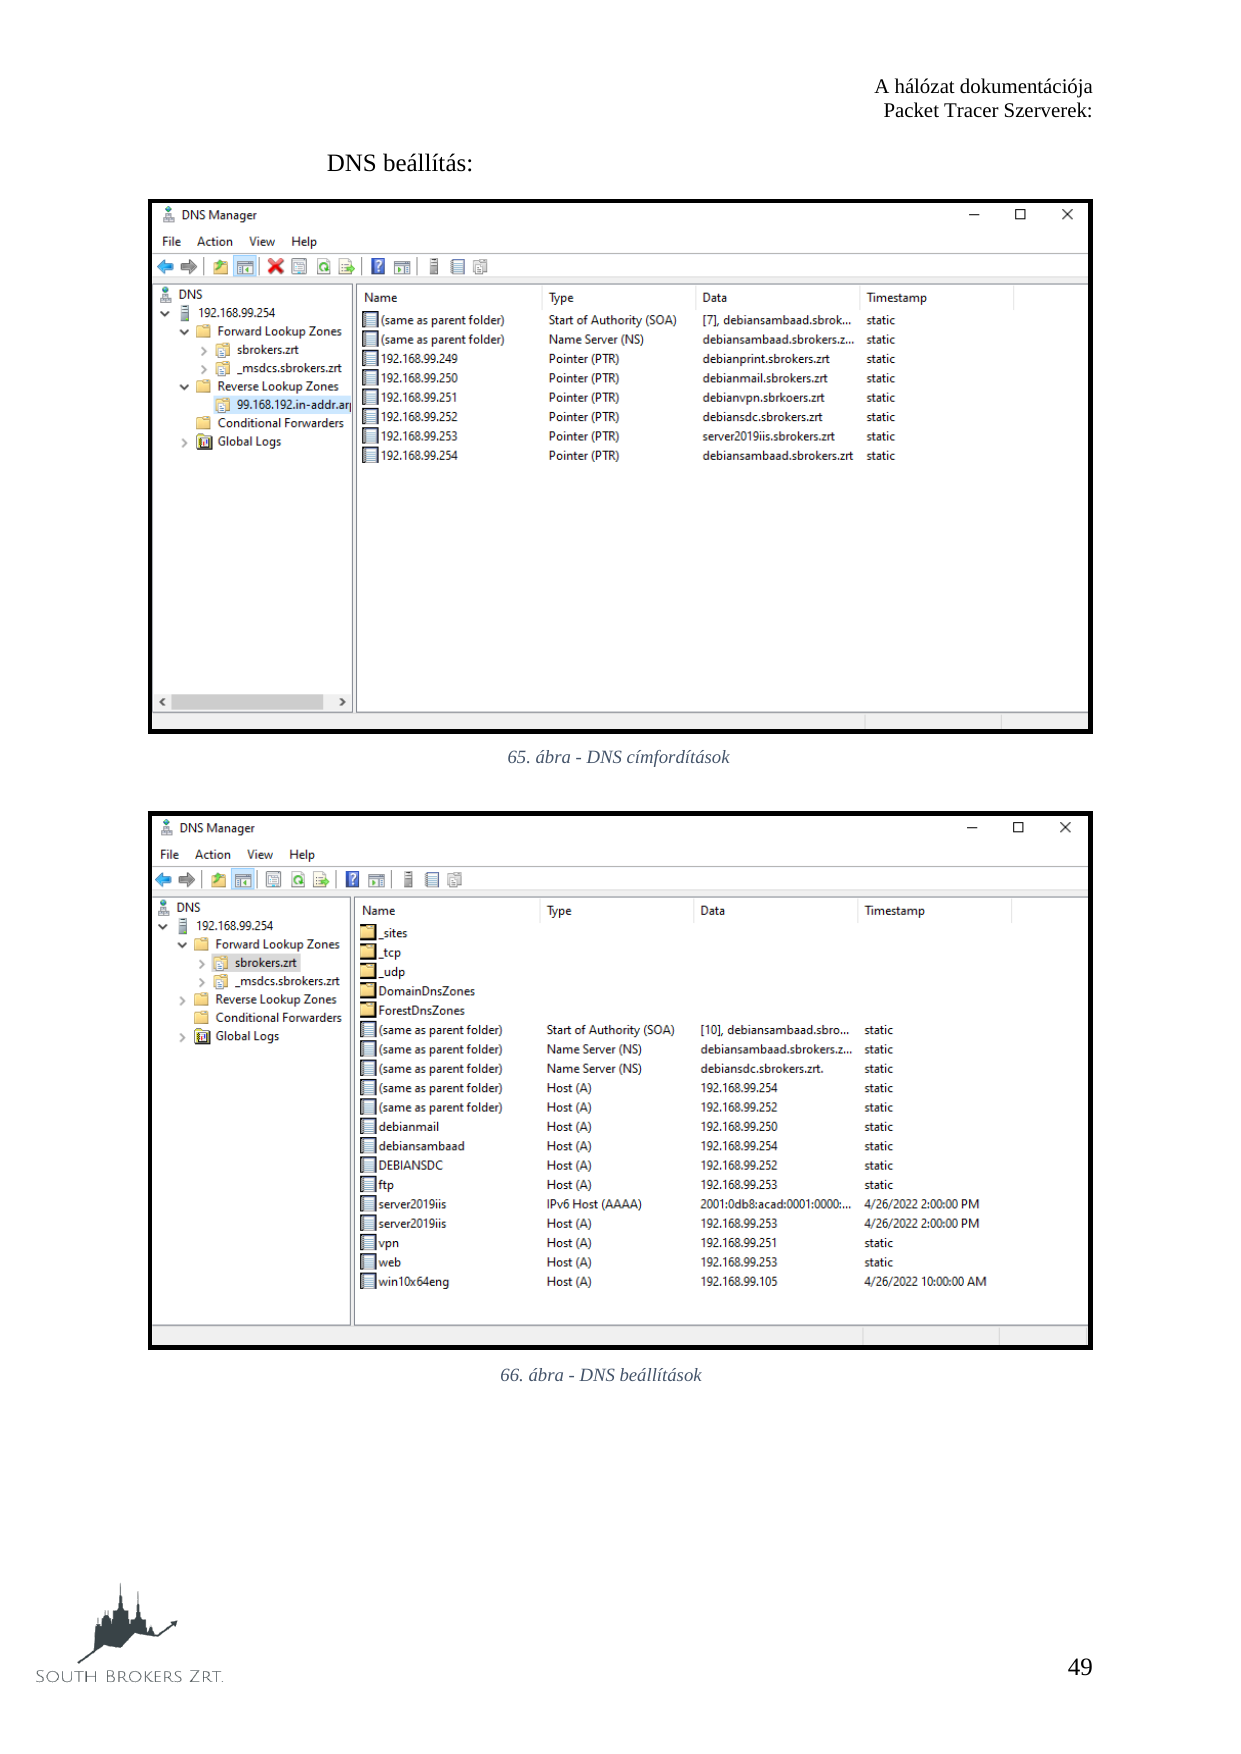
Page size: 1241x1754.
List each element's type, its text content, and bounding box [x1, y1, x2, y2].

picture [0, 1531, 255, 1754]
text DNS beállítás: [268, 148, 1093, 176]
picture [152, 816, 1088, 1345]
picture [152, 203, 1088, 729]
